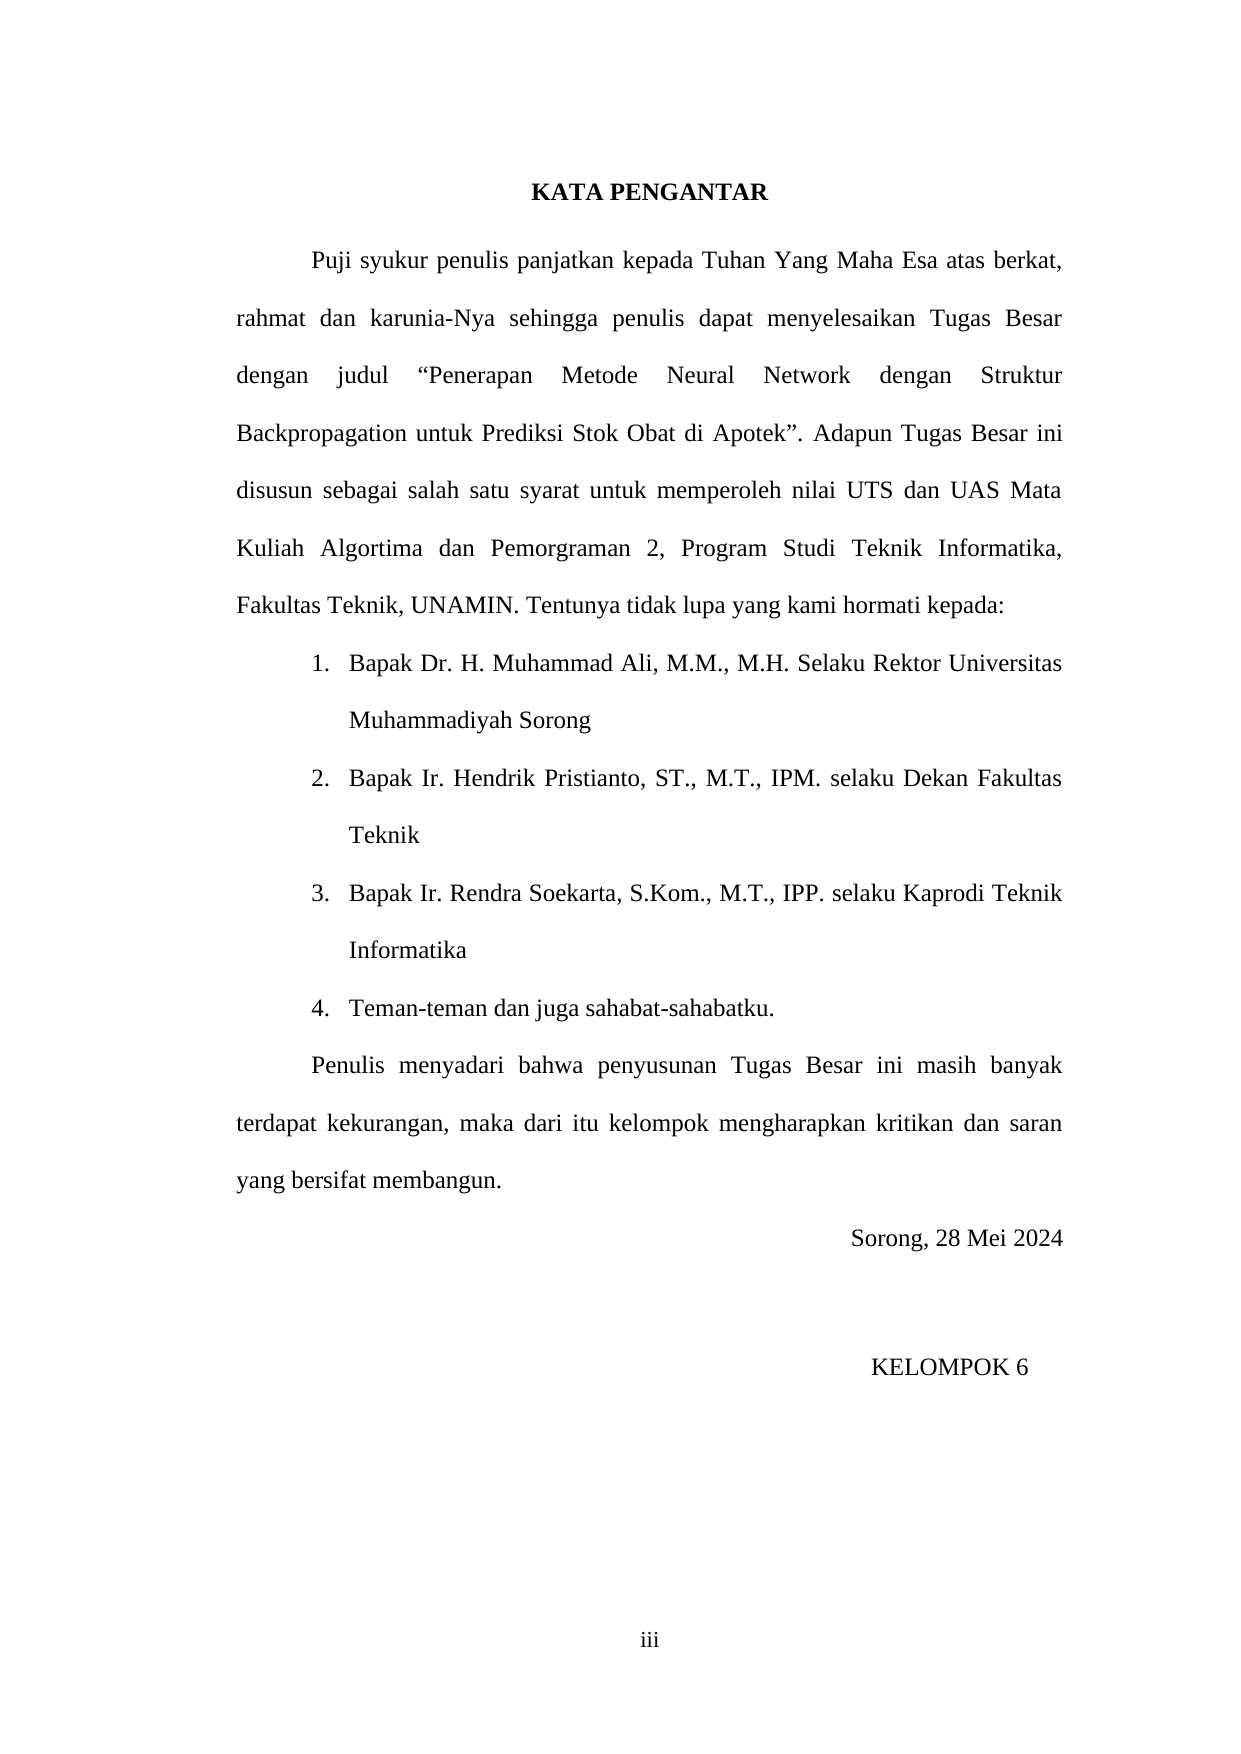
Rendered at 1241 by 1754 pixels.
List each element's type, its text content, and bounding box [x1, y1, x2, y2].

text Puji syukur penulis panjatkan kepada Tuhan Yang Maha Esa atas berkat, rahmat dan karunia-Nya sehingga penulis dapat menyelesaikan Tugas Besar dengan judul “Penerapan Metode Neural Network dengan Struktur Backpropagation untuk Prediksi Stok Obat di Apotek”. Adapun Tugas Besar ini disusun sebagai salah satu syarat untuk memperoleh nilai UTS dan UAS Mata Kuliah Algortima dan Pemorgraman 2, Program Studi Teknik Informatika, Fakultas Teknik, UNAMIN. Tentunya tidak lupa yang kami hormati kepada: [236, 245, 1063, 619]
text KELOMPOK 6 [836, 1352, 1063, 1381]
list Teman-teman dan juga sahabat-sahabatku. [311, 993, 1063, 1022]
list Bapak Ir. Hendrik Pristianto, ST., M.T., IPM. selaku Dekan Fakultas Teknik [311, 763, 1063, 849]
list Bapak Dr. H. Muhammad Ali, M.M., M.H. Selaku Rektor Universitas Muhammadiyah Sorong [311, 648, 1063, 734]
subtitle KATA PENGANTAR [236, 177, 1063, 206]
text Sorong, 28 Mei 2024 [236, 1223, 1063, 1252]
text Penulis menyadari bahwa penyusunan Tugas Besar ini masih banyak terdapat kekurangan, maka dari itu kelompok mengharapkan kritikan dan saran yang bersifat membangun. [236, 1050, 1063, 1194]
list Bapak Ir. Rendra Soekarta, S.Kom., M.T., IPP. selaku Kaprodi Teknik Informatika [311, 878, 1063, 964]
